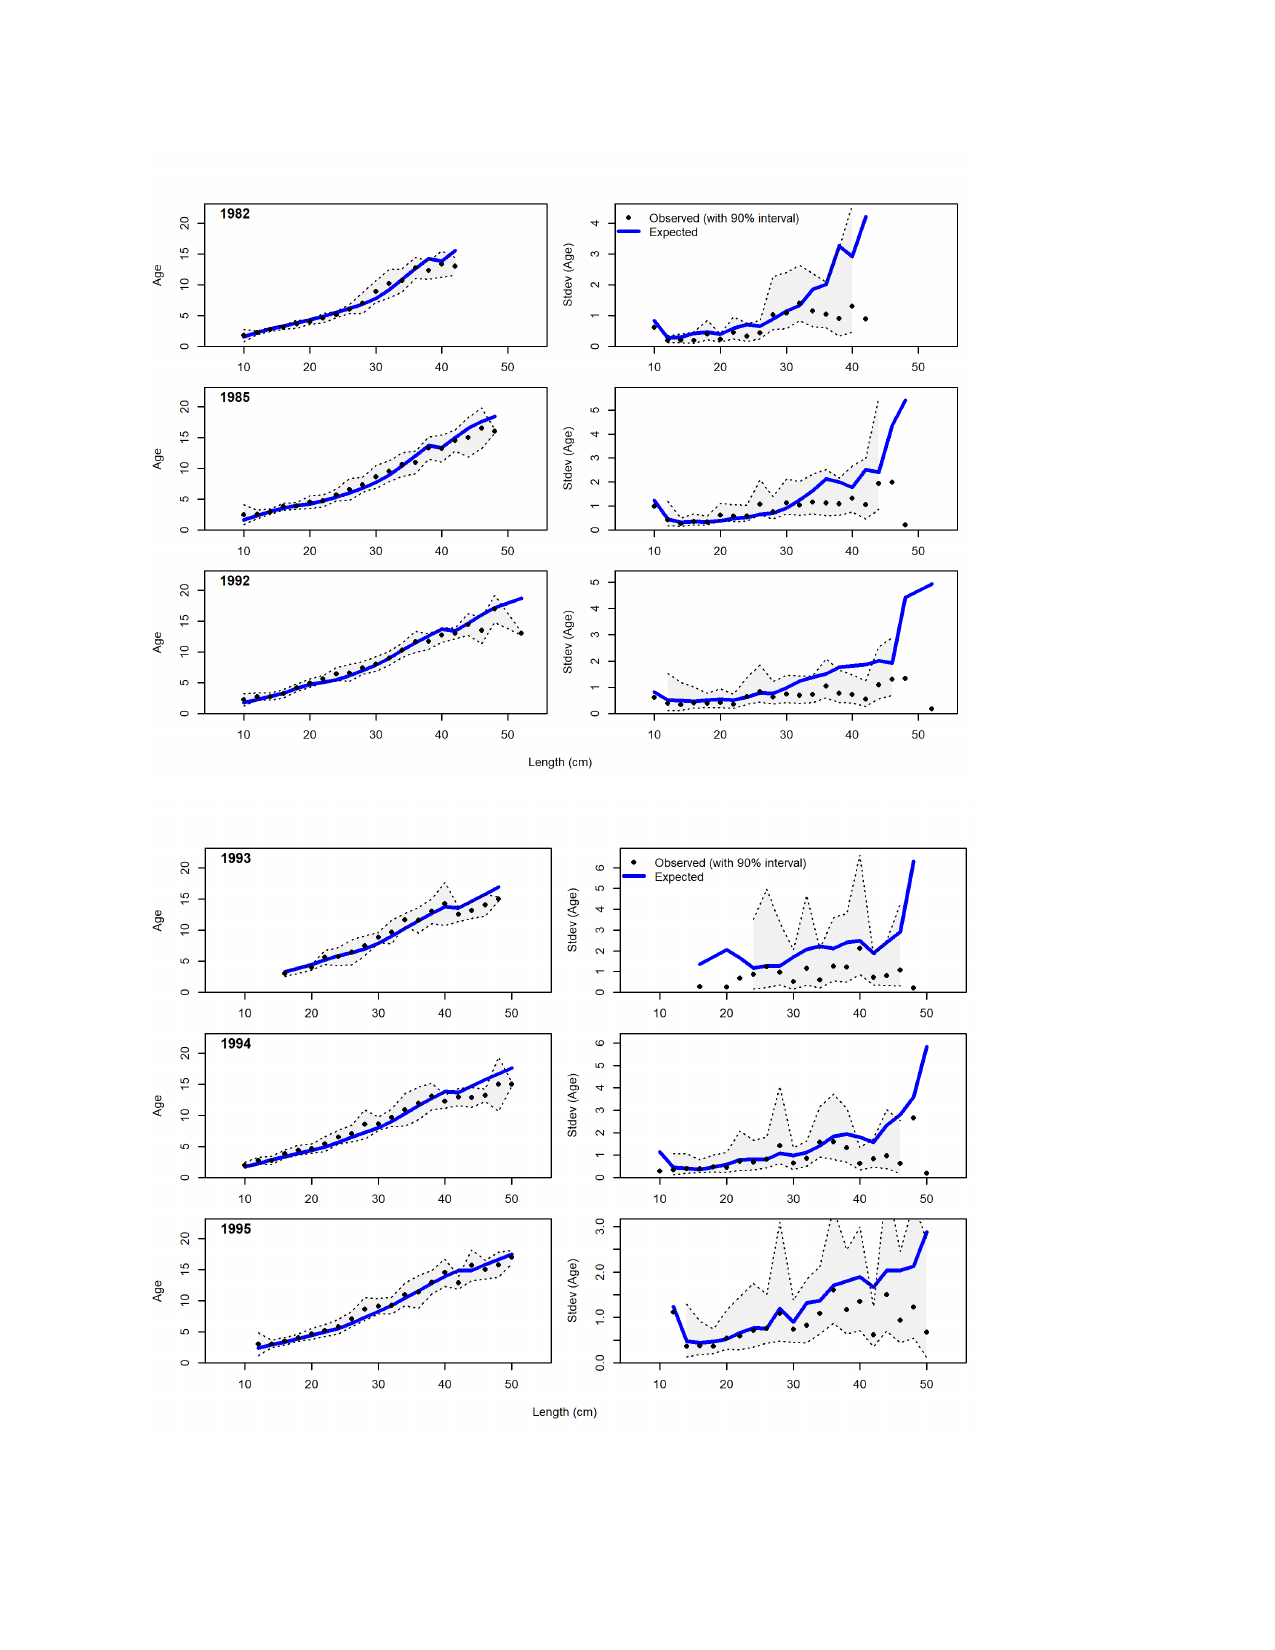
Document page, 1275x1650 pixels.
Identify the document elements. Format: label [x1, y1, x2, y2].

picture [150, 150, 971, 782]
picture [150, 793, 980, 1432]
